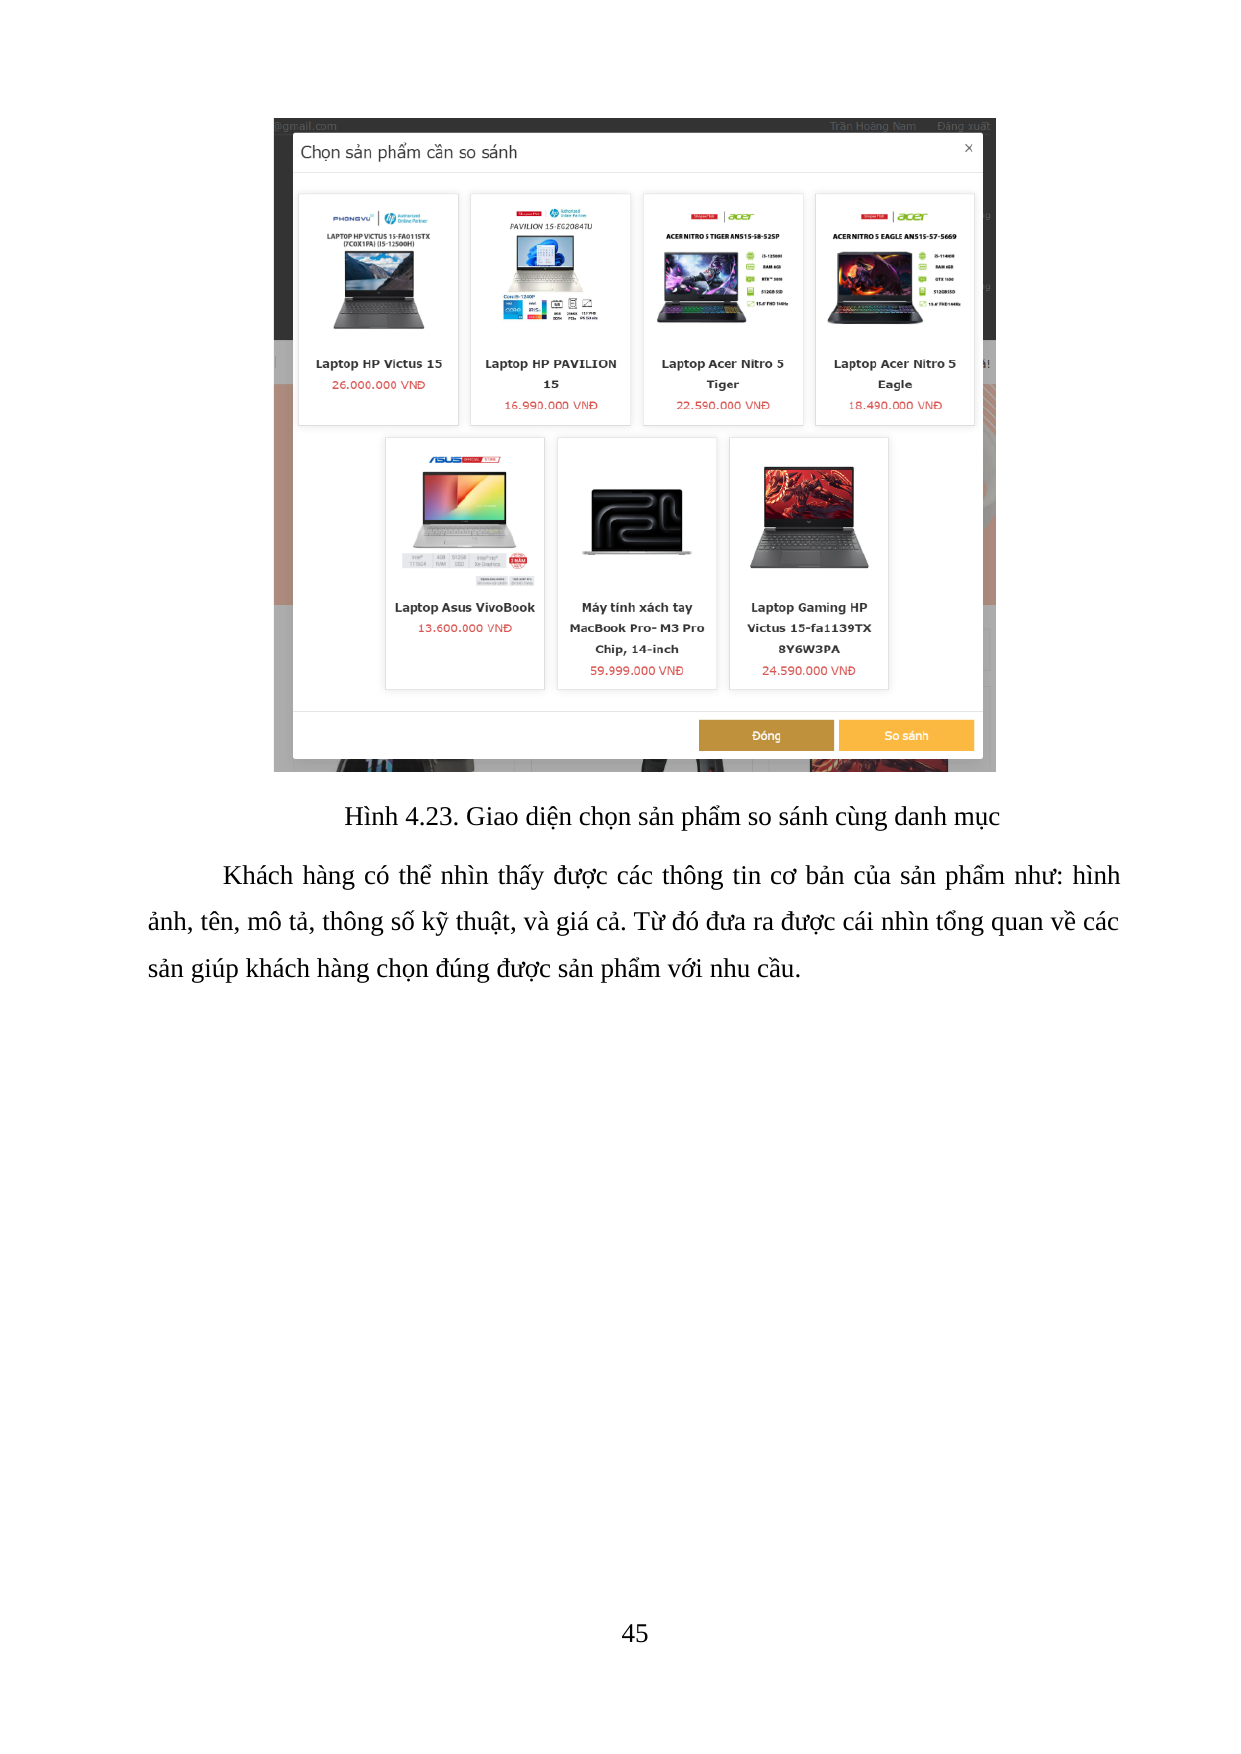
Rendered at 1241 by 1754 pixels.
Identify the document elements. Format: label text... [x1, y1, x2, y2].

text Khách hàng có thể nhìn thấy được các thông tin cơ bản của sản phẩm như: hình ảnh, tên, mô tả, thông số kỹ thuật, và giá cả. Từ đó đưa ra được cái nhìn tổng quan về các sản giúp khách hàng chọn đúng được sản phẩm với nhu cầu. [148, 859, 1122, 983]
picture [273, 118, 996, 772]
